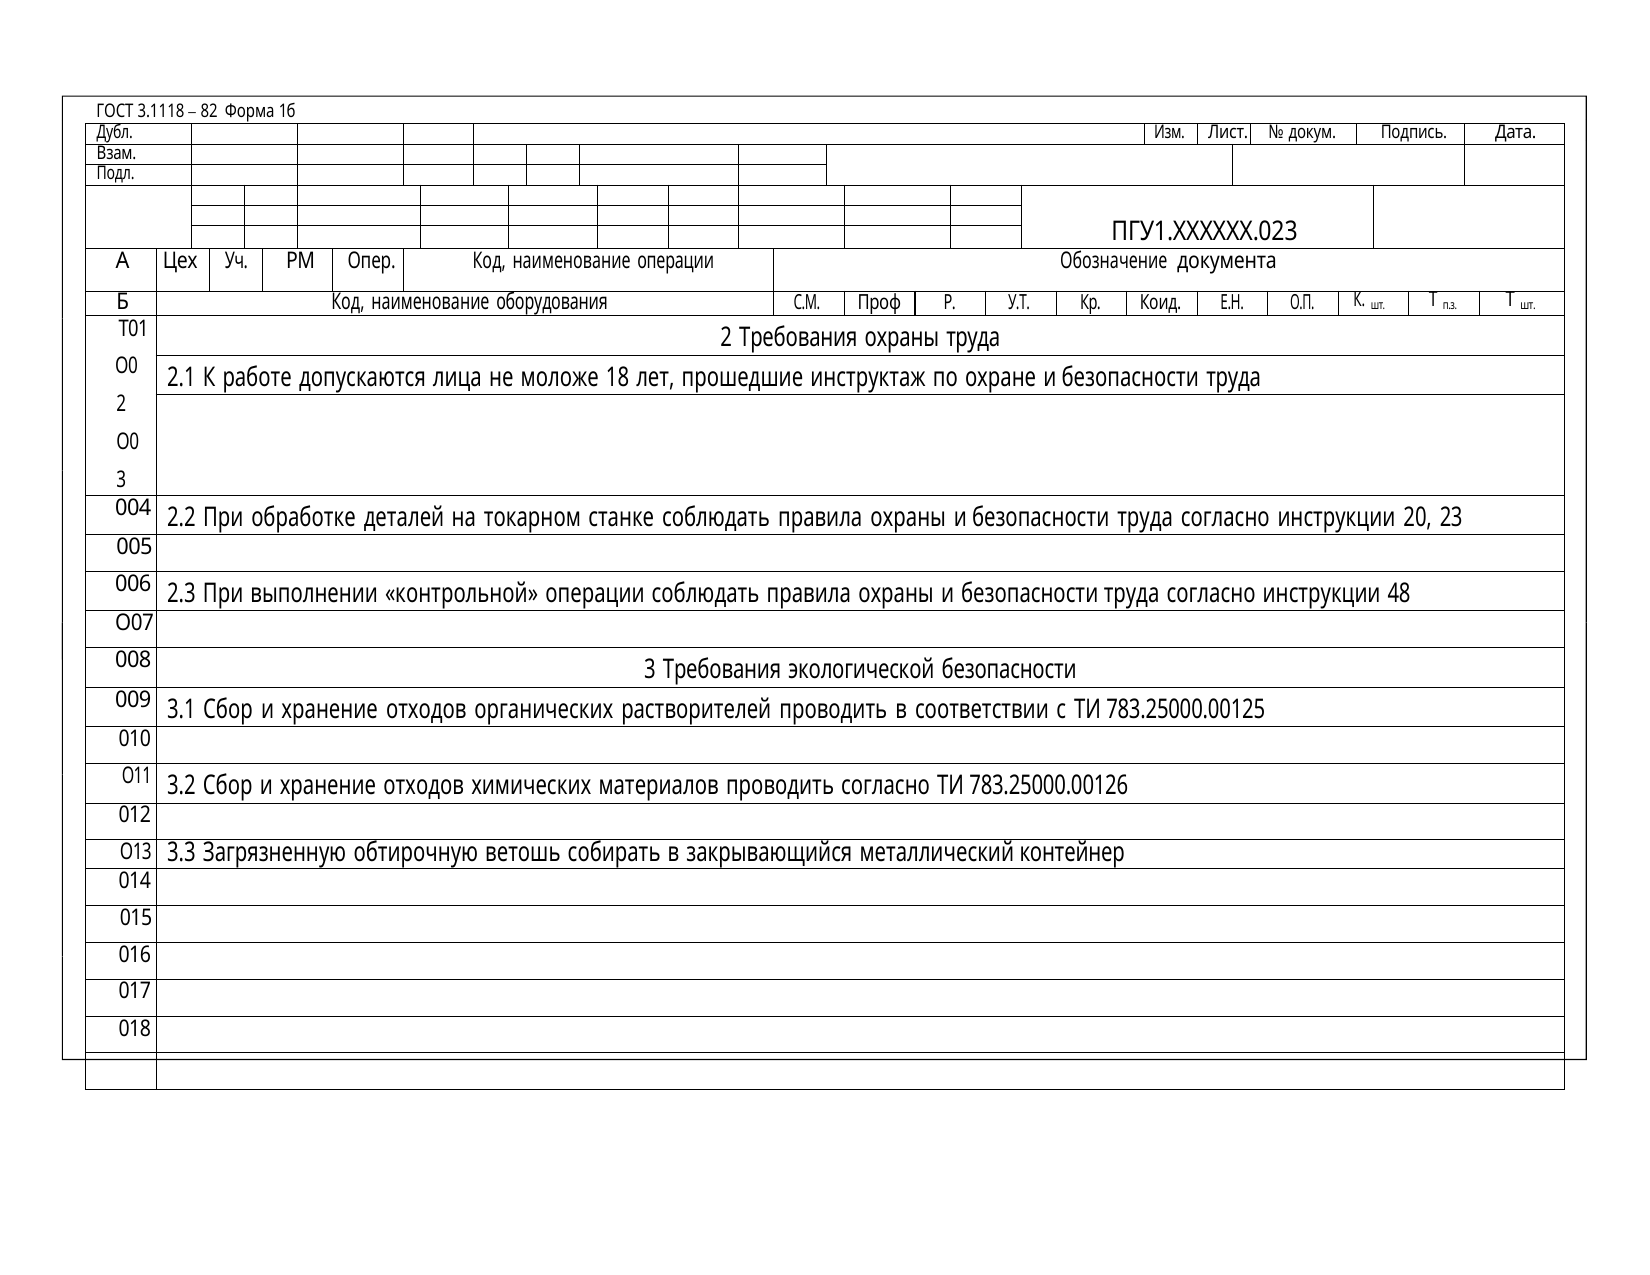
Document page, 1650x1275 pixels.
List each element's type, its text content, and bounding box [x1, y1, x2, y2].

table_cell Опер. [333, 249, 403, 291]
table_cell Т01 О02 О03 [86, 316, 156, 495]
table_header Дубл. [86, 124, 191, 144]
table_cell [845, 206, 950, 225]
table_cell [739, 186, 844, 204]
table_cell [157, 535, 1564, 571]
table_cell [298, 145, 403, 164]
table_cell Р. [916, 292, 985, 315]
table_cell [951, 206, 1021, 225]
table_cell [421, 226, 508, 248]
table_cell 005 [86, 535, 156, 571]
table_cell 015 [86, 906, 156, 942]
table_cell [421, 186, 508, 204]
table_cell [157, 804, 1564, 839]
table_cell [192, 165, 297, 184]
table_cell [192, 145, 297, 164]
table_cell [157, 980, 1564, 1016]
table_cell [298, 165, 403, 184]
table_cell О11 [86, 764, 156, 802]
table_cell Е.Н. [1198, 292, 1267, 315]
table_cell РМ [263, 249, 332, 291]
table_cell [474, 145, 526, 164]
table_header Подпись. [1357, 124, 1464, 144]
table_cell [845, 186, 950, 204]
table_cell Взам. [86, 145, 191, 164]
table_cell [157, 869, 1564, 905]
table_cell 018 [86, 1017, 156, 1052]
table_cell [298, 206, 420, 225]
table_cell 014 [86, 869, 156, 905]
table_cell [739, 206, 844, 225]
table_cell [157, 1017, 1564, 1052]
table_cell 3.2 Сбор и хранение отходов химических материалов проводить согласно ТИ 783.25000.00126 [157, 764, 1564, 802]
table_cell [509, 226, 597, 248]
table_cell О13 [86, 840, 156, 868]
table_cell 2.3 При выполнении «контрольной» операции соблюдать правила охраны и безопасности труда согласно инструкции 48 [157, 572, 1564, 610]
table_header [192, 124, 297, 144]
table_cell К. шт. [1339, 292, 1408, 315]
table_cell Т шт. [1480, 292, 1564, 315]
table_cell [527, 165, 579, 184]
table_cell 2 Требования охраны труда [157, 316, 1564, 354]
table_cell [421, 206, 508, 225]
table_cell [157, 1053, 1564, 1089]
table_header Изм. [1145, 124, 1197, 144]
table_cell 004 [86, 496, 156, 534]
table_cell 2.2 При обработке деталей на токарном станке соблюдать правила охраны и безопасности труда согласно инструкции 20, 23 [157, 496, 1564, 534]
table_cell 017 [86, 980, 156, 1016]
table_cell [157, 943, 1564, 978]
table_cell Код, наименование оборудования [157, 292, 773, 315]
table_cell Подл. [86, 165, 191, 184]
table_cell [580, 145, 738, 164]
table_cell [298, 186, 420, 204]
table_header [404, 124, 473, 144]
table_cell [739, 226, 844, 248]
table_cell [951, 226, 1021, 248]
table_cell Б [86, 292, 156, 315]
table_cell [669, 226, 738, 248]
table_cell О07 [86, 611, 156, 647]
table_cell [404, 145, 473, 164]
table_cell О.П. [1268, 292, 1338, 315]
table_cell [245, 186, 297, 204]
table_cell Обозначение документа [774, 249, 1564, 291]
table_cell [1374, 186, 1564, 248]
table_cell [192, 206, 244, 225]
table_cell [739, 165, 826, 184]
table_cell Кр. [1057, 292, 1126, 315]
table_cell 3.1 Сбор и хранение отходов органических растворителей проводить в соответствии с ТИ 783.25000.00125 [157, 688, 1564, 726]
table_cell 008 [86, 648, 156, 687]
table_cell [527, 145, 579, 164]
table_cell [245, 206, 297, 225]
table_cell [827, 145, 1232, 184]
table_cell 009 [86, 688, 156, 726]
table_cell Код, наименование операции [404, 249, 773, 291]
text ГОСТ 3.1118 – 82 Форма 1б [96, 97, 1575, 123]
table_cell Проф [845, 292, 914, 315]
table_cell 3 Требования экологической безопасности [157, 648, 1564, 687]
table_cell 012 [86, 804, 156, 839]
table_cell [845, 226, 950, 248]
table_header [474, 124, 1144, 144]
table_cell Цех [157, 249, 209, 291]
table_cell [157, 727, 1564, 763]
table_cell [669, 206, 738, 225]
table_cell [157, 611, 1564, 647]
table_header Дата. [1465, 124, 1564, 144]
table_cell Коид. [1127, 292, 1197, 315]
table_cell С.М. [774, 292, 844, 315]
table_cell 016 [86, 943, 156, 978]
table_cell [1465, 145, 1564, 184]
table_cell 3.3 Загрязненную обтирочную ветошь собирать в закрывающийся металлический контейнер [157, 840, 1564, 868]
table_cell [669, 186, 738, 204]
table_cell [86, 186, 191, 248]
table_cell [157, 906, 1564, 942]
table_cell ПГУ1.ХХХХХХ.023 [1022, 186, 1373, 248]
table_cell Уч. [210, 249, 262, 291]
table_cell Т п.з. [1409, 292, 1479, 315]
table_cell [192, 186, 244, 204]
table_cell [509, 206, 597, 225]
table_cell [598, 206, 668, 225]
table_cell 010 [86, 727, 156, 763]
table_cell А [86, 249, 156, 291]
table_cell 2.1 К работе допускаются лица не моложе 18 лет, прошедшие инструктаж по охране и безопасности труда [157, 356, 1564, 394]
table_cell [509, 186, 597, 204]
table_cell [298, 226, 420, 248]
table_cell [739, 145, 826, 164]
table_cell [245, 226, 297, 248]
table_header [298, 124, 403, 144]
table_cell [580, 165, 738, 184]
table_header Лист. [1198, 124, 1250, 144]
table_cell [404, 165, 473, 184]
table_cell [86, 1053, 156, 1089]
table_cell [1233, 145, 1464, 184]
table_cell [474, 165, 526, 184]
table_cell [598, 226, 668, 248]
table_cell У.Т. [986, 292, 1056, 315]
table_cell [598, 186, 668, 204]
table_cell [951, 186, 1021, 204]
table_header № докум. [1251, 124, 1356, 144]
table_cell [192, 226, 244, 248]
table_cell [157, 395, 1564, 495]
table_cell 006 [86, 572, 156, 610]
